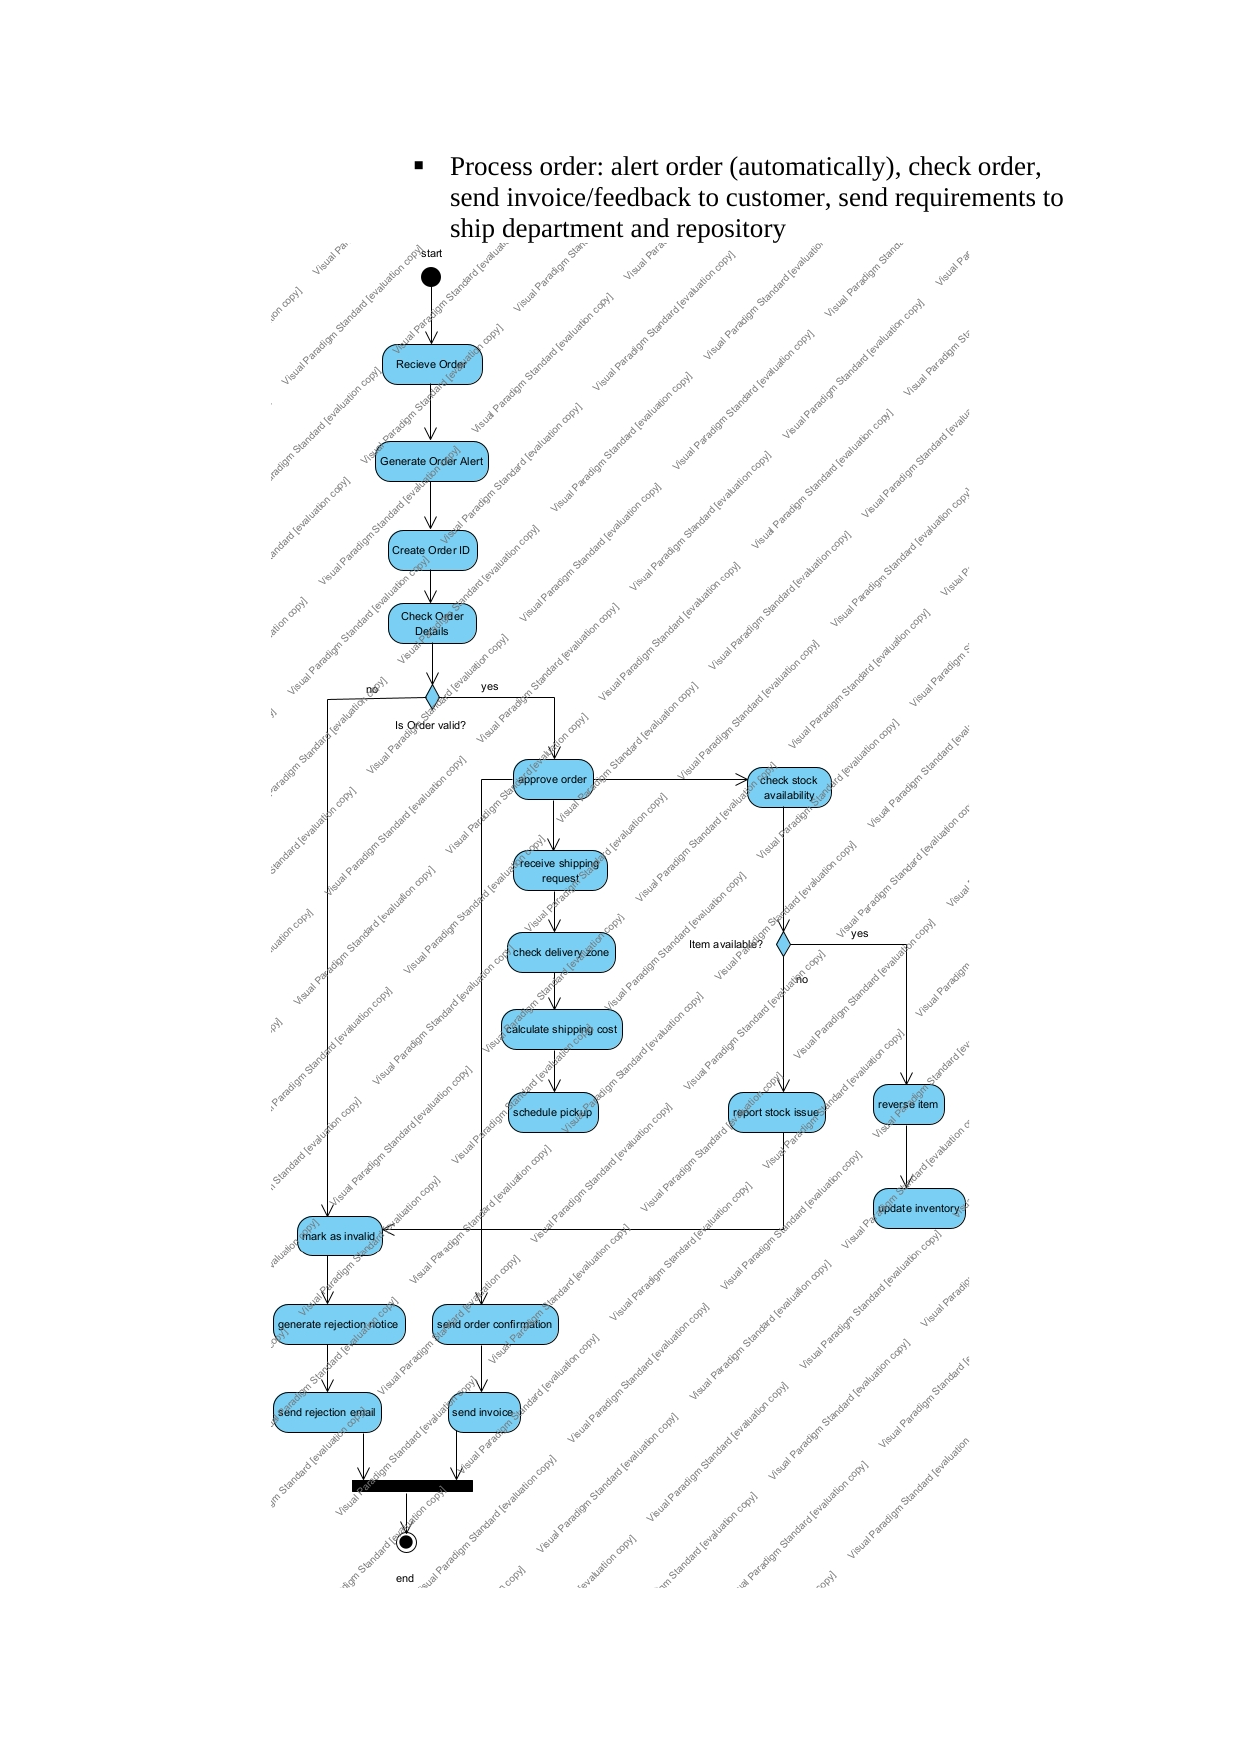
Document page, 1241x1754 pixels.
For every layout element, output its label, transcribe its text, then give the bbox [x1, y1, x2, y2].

picture [271, 243, 970, 1588]
list Process order: alert order (automatically), check order, send invoice/feedback to customer, send requirements to ship department and repository [412, 150, 1090, 243]
